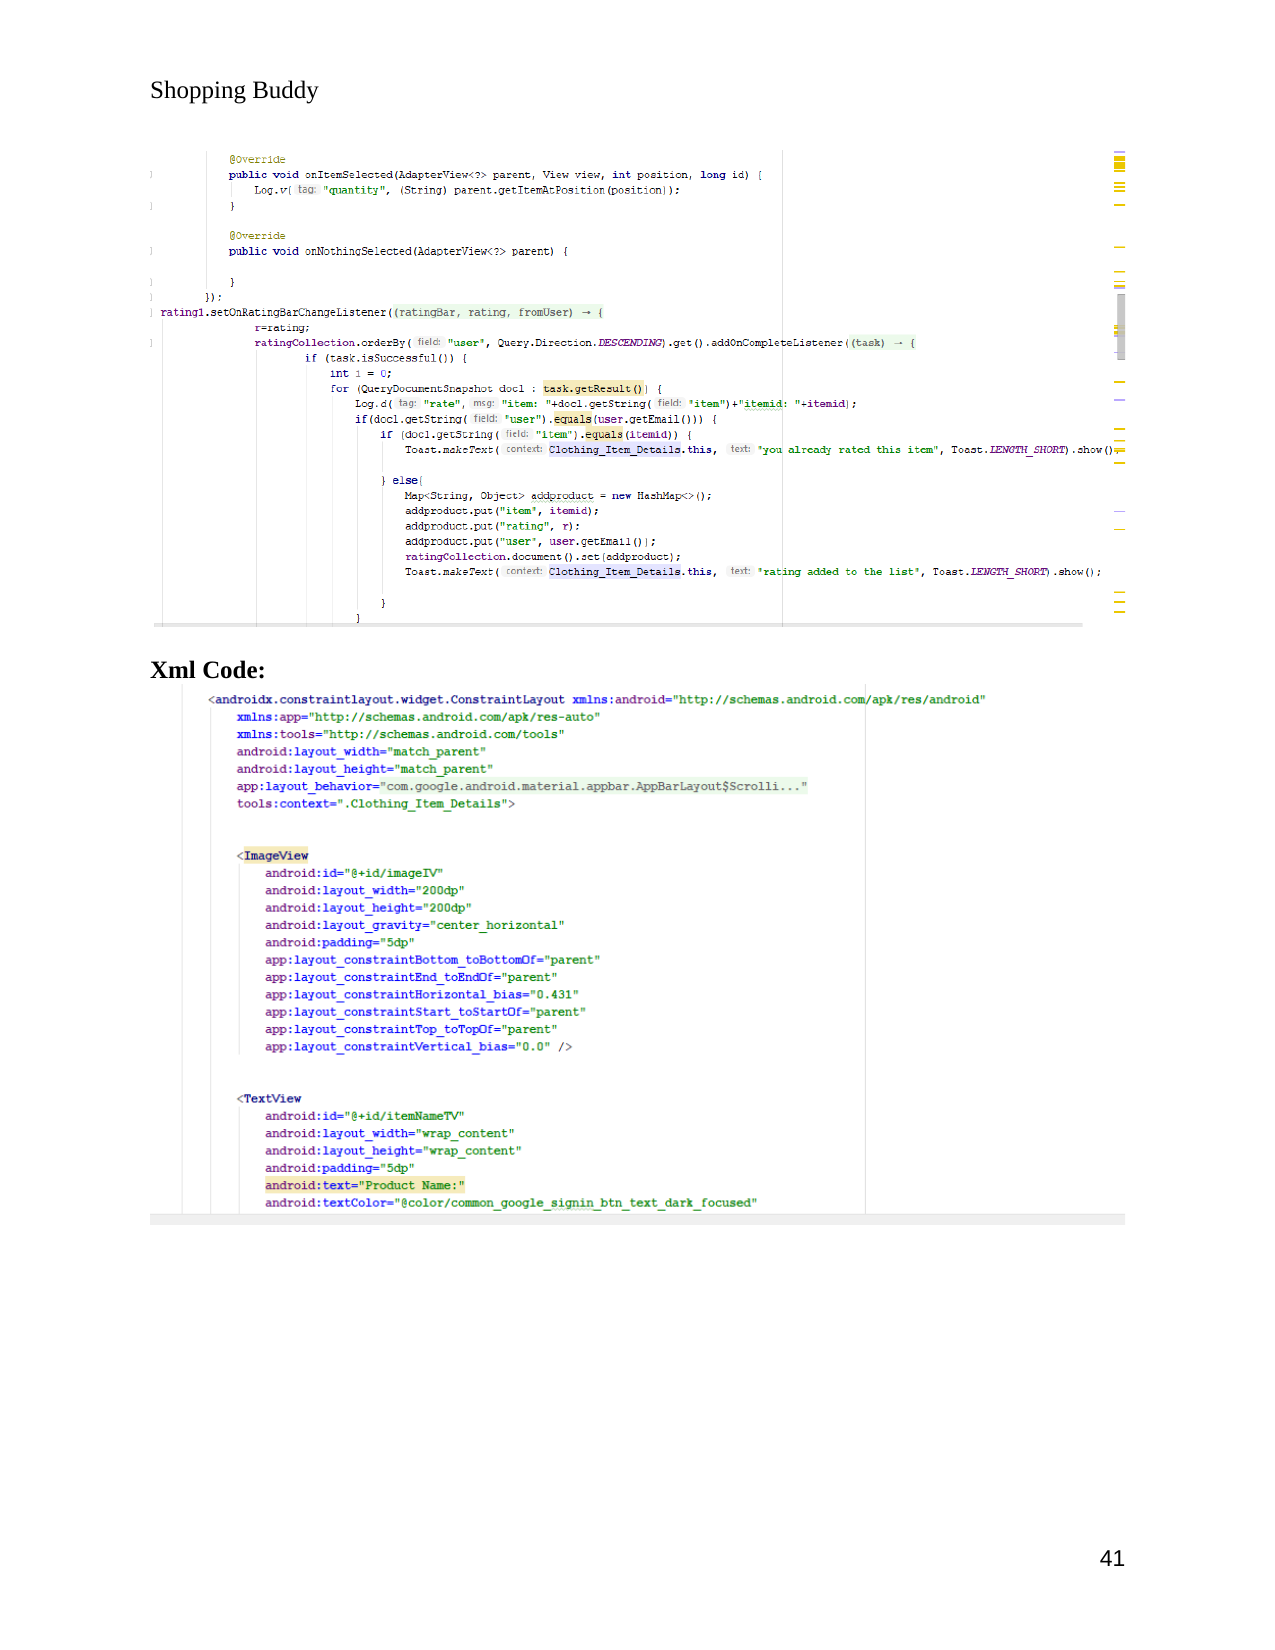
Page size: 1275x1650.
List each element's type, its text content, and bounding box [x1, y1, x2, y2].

text Xml Code: [150, 655, 1125, 684]
picture [150, 684, 1125, 1225]
picture [150, 150, 1125, 627]
